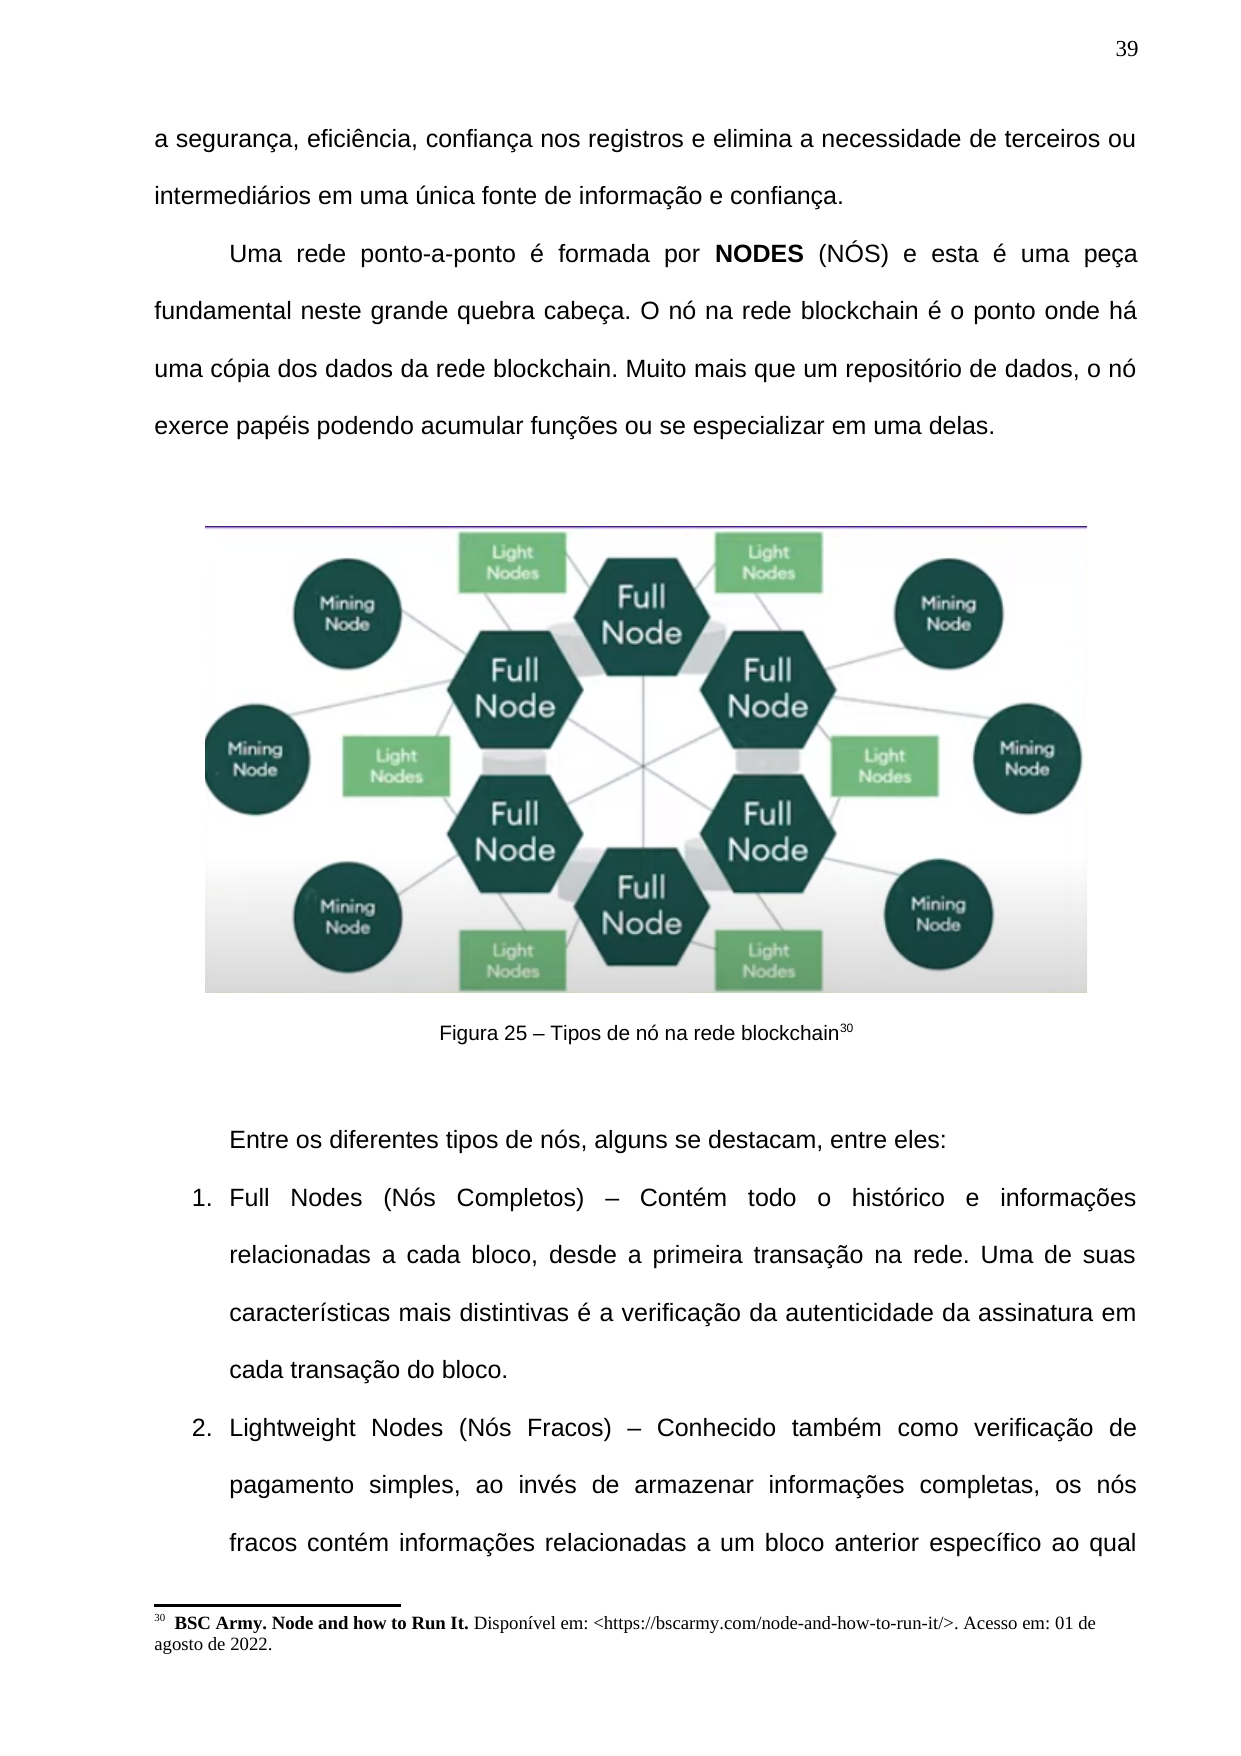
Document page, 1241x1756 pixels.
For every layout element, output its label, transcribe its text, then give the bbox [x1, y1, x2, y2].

text Figura 25 – Tipos de nó na rede blockchain [154, 1021, 1138, 1045]
picture [205, 526, 1088, 993]
text Entre os diferentes tipos de nós, alguns se destacam, entre eles: [154, 1125, 1138, 1154]
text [154, 124, 1138, 210]
list Full Nodes (Nós Completos) – Contém todo o histórico e informações relacionadas a cada bloco, desde a primeira transação na rede. Uma de suas características mais distintivas é a verificação da autenticidade da assinatura em cada transação do bloco. [192, 1183, 1138, 1384]
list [192, 1413, 1138, 1557]
text Uma rede ponto-a-ponto é formada por NODES (NÓS) e esta é uma peça fundamental neste grande quebra cabeça. O nó na rede blockchain é o ponto onde há uma cópia dos dados da rede blockchain. Muito mais que um repositório de dados, o nó exerce papéis podendo acumular funções ou se especializar em uma delas. [154, 239, 1138, 440]
